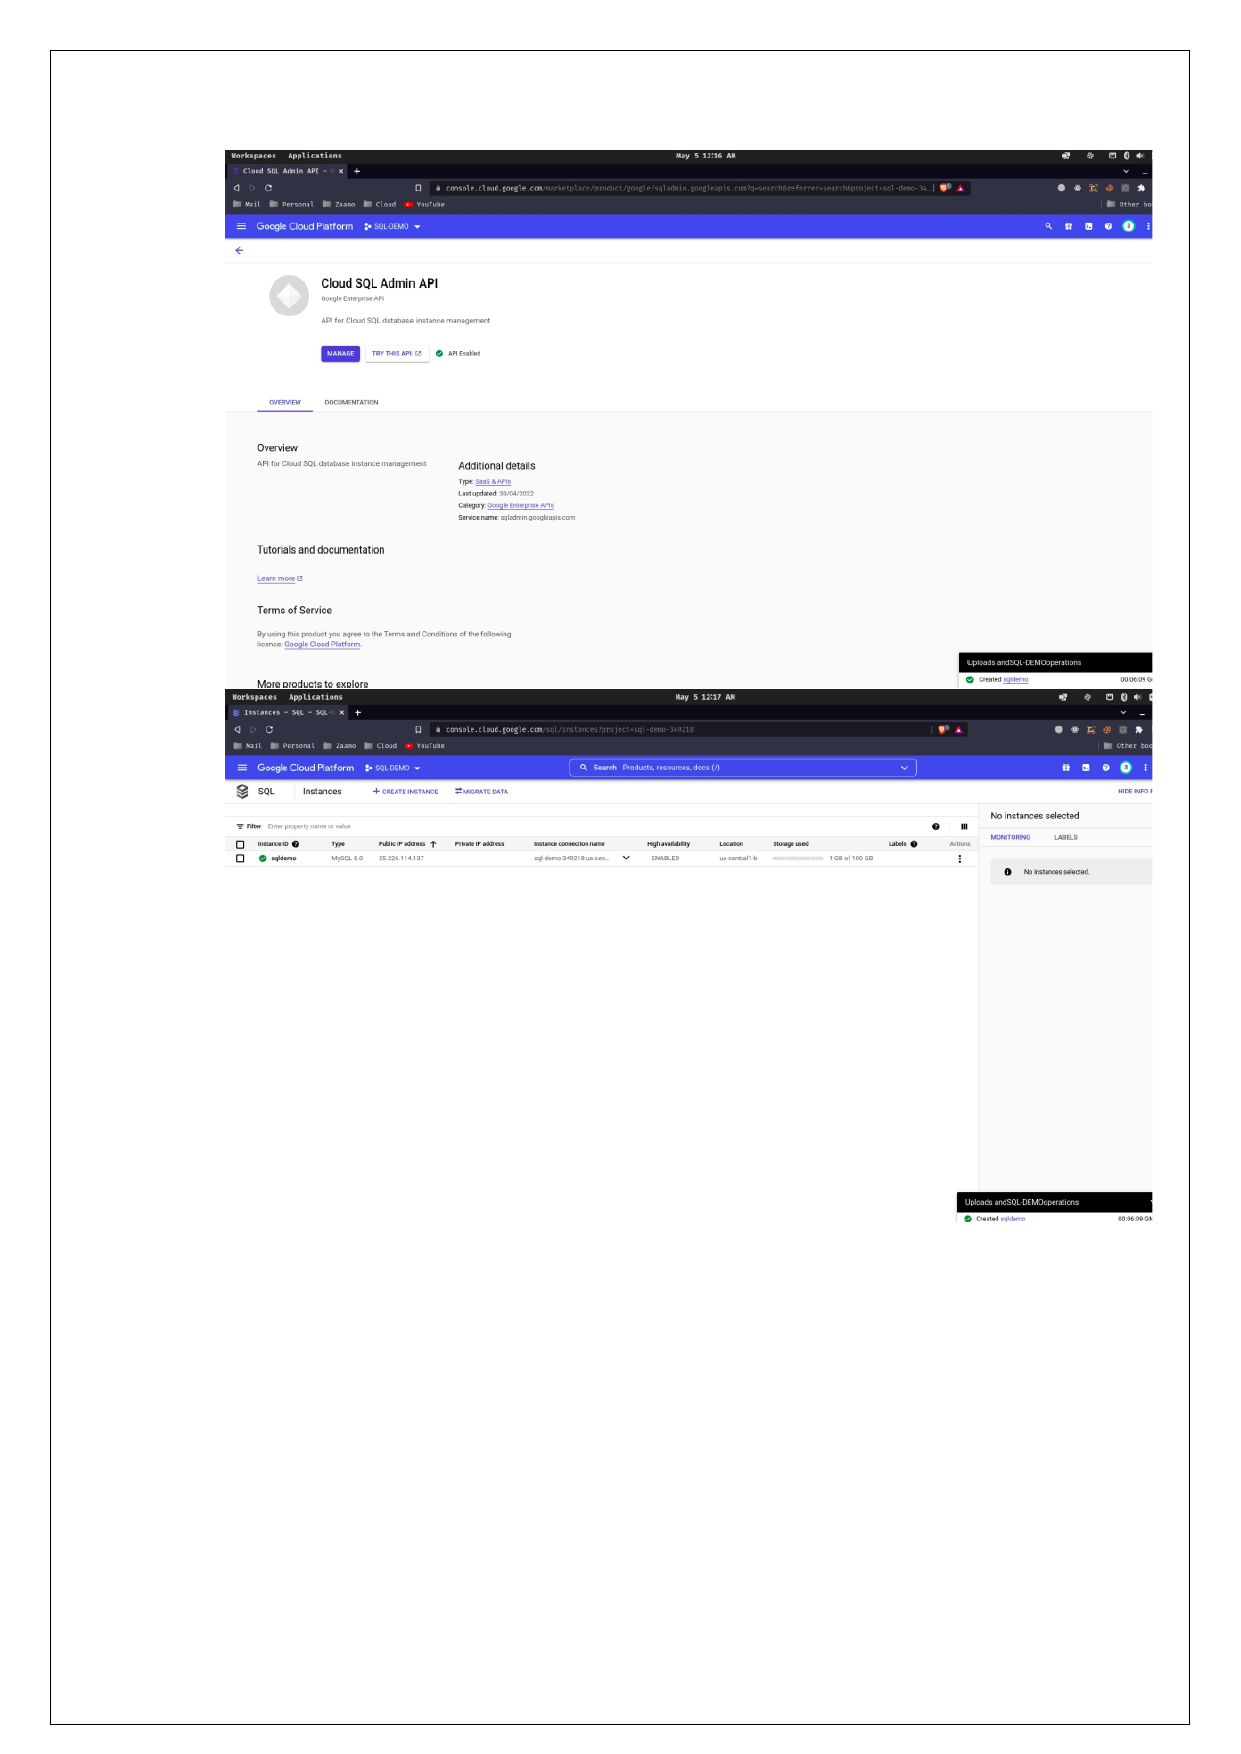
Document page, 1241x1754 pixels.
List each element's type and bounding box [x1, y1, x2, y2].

picture [225, 150, 1153, 1222]
